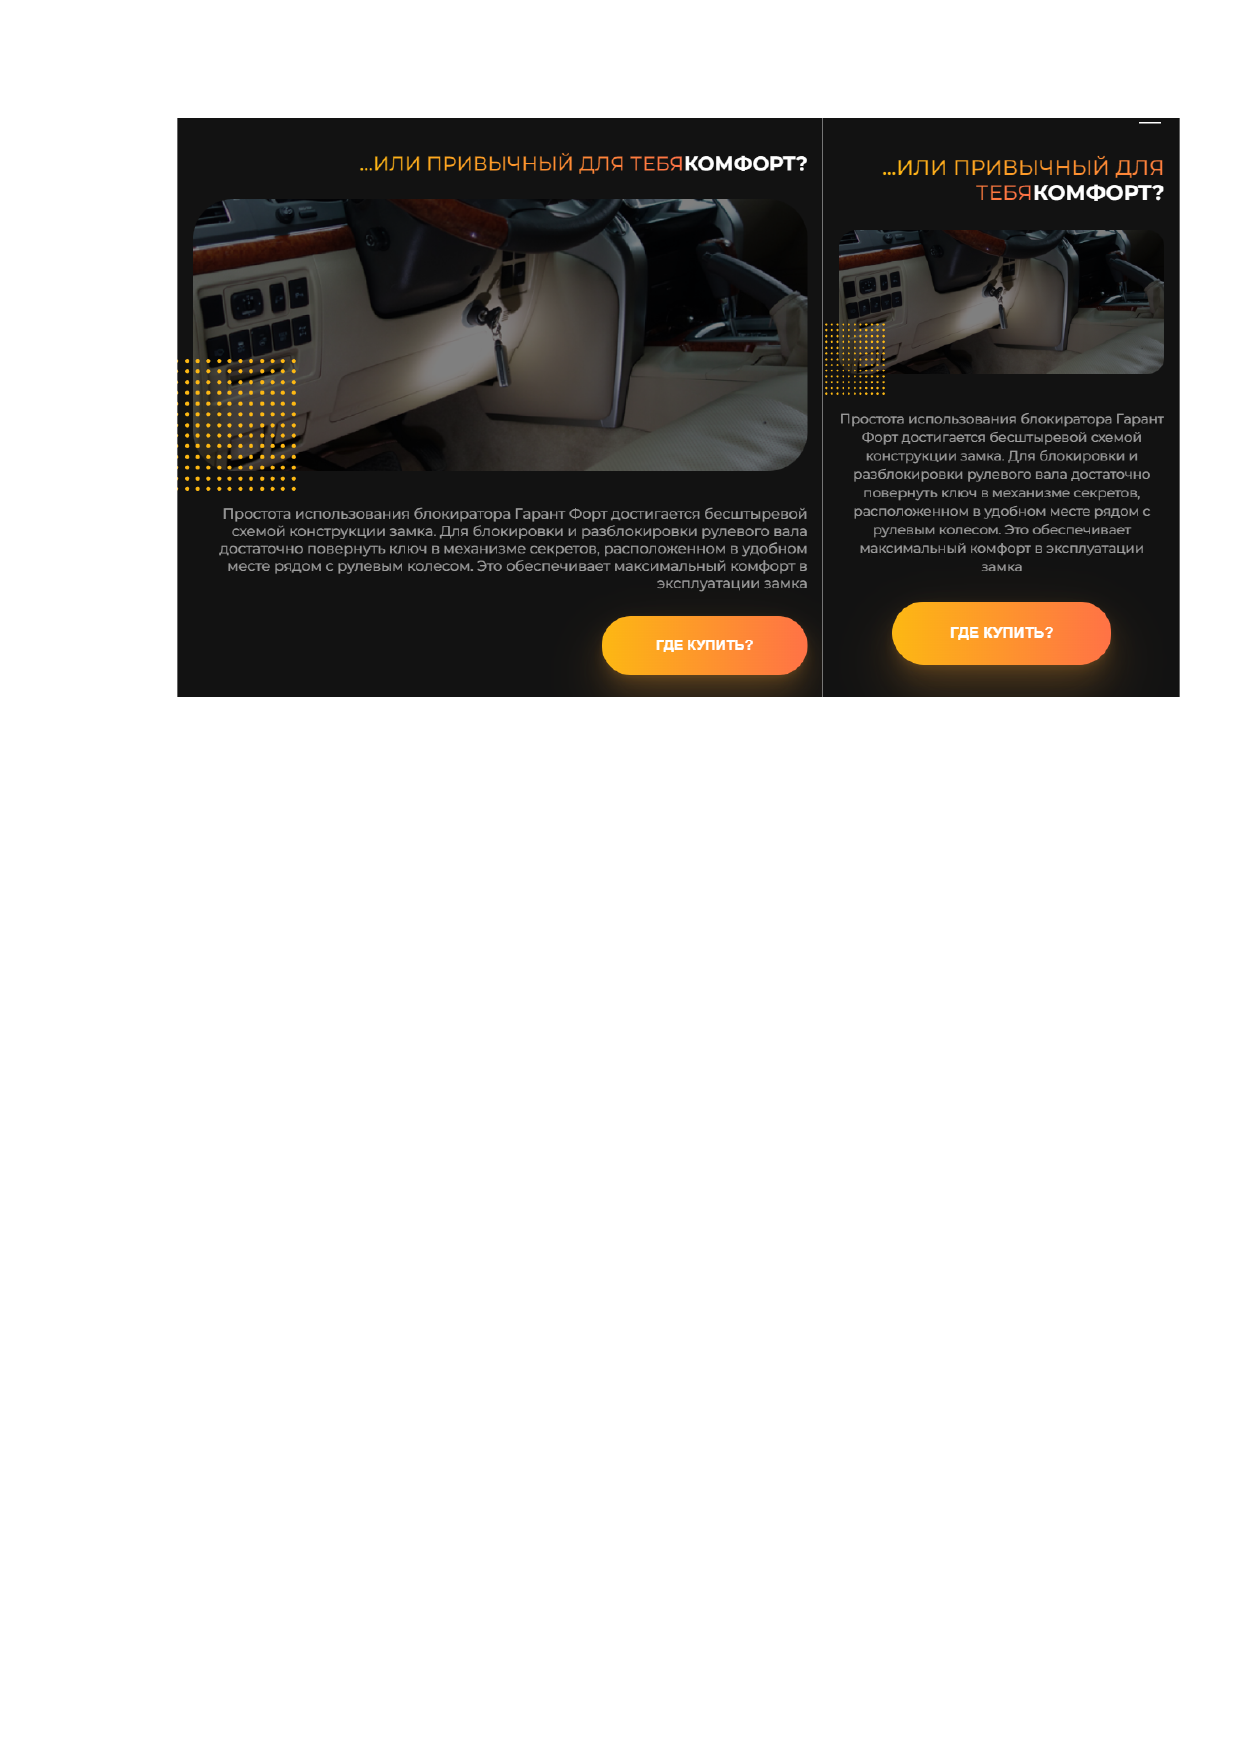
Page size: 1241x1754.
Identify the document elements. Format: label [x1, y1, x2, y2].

picture [177, 118, 1180, 697]
